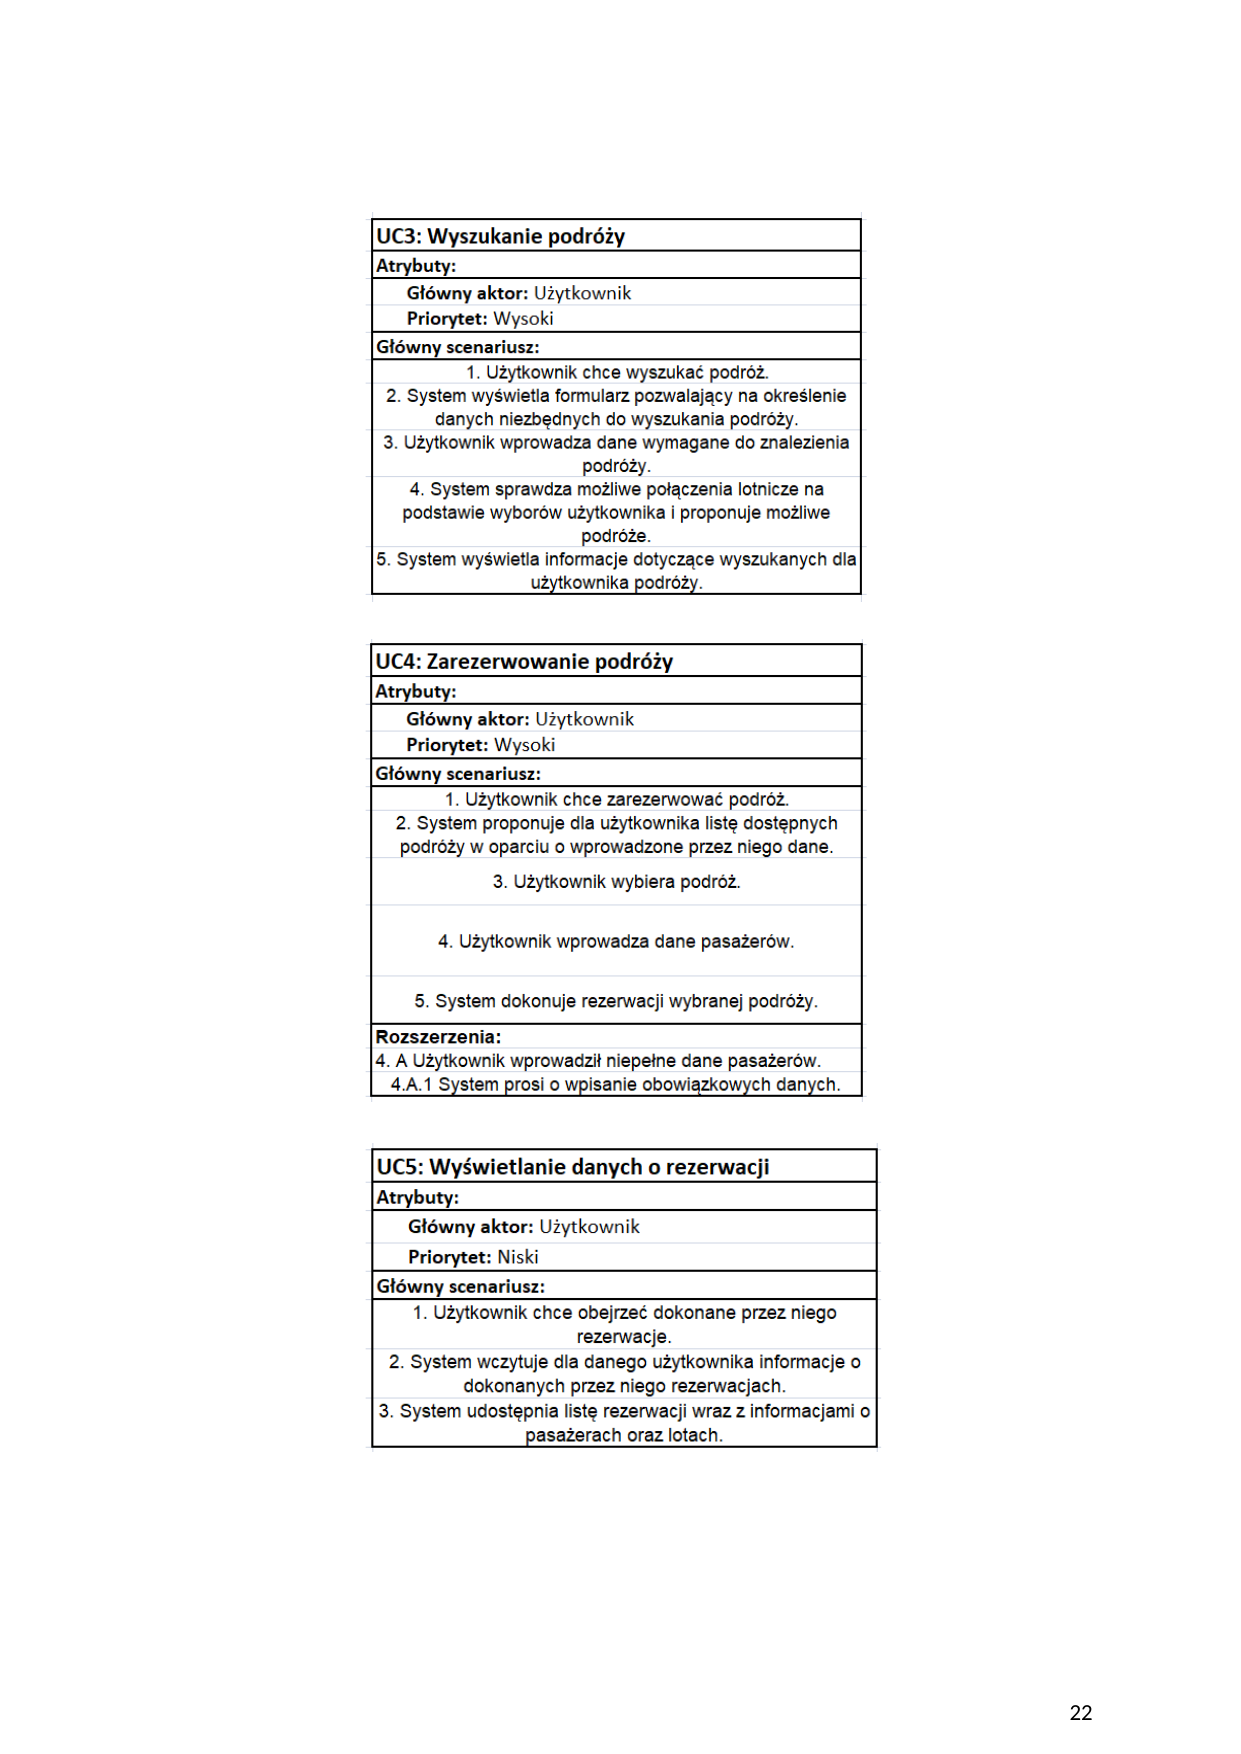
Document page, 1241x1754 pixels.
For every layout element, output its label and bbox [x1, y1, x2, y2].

picture [365, 212, 867, 602]
picture [365, 1143, 882, 1452]
picture [365, 639, 867, 1102]
